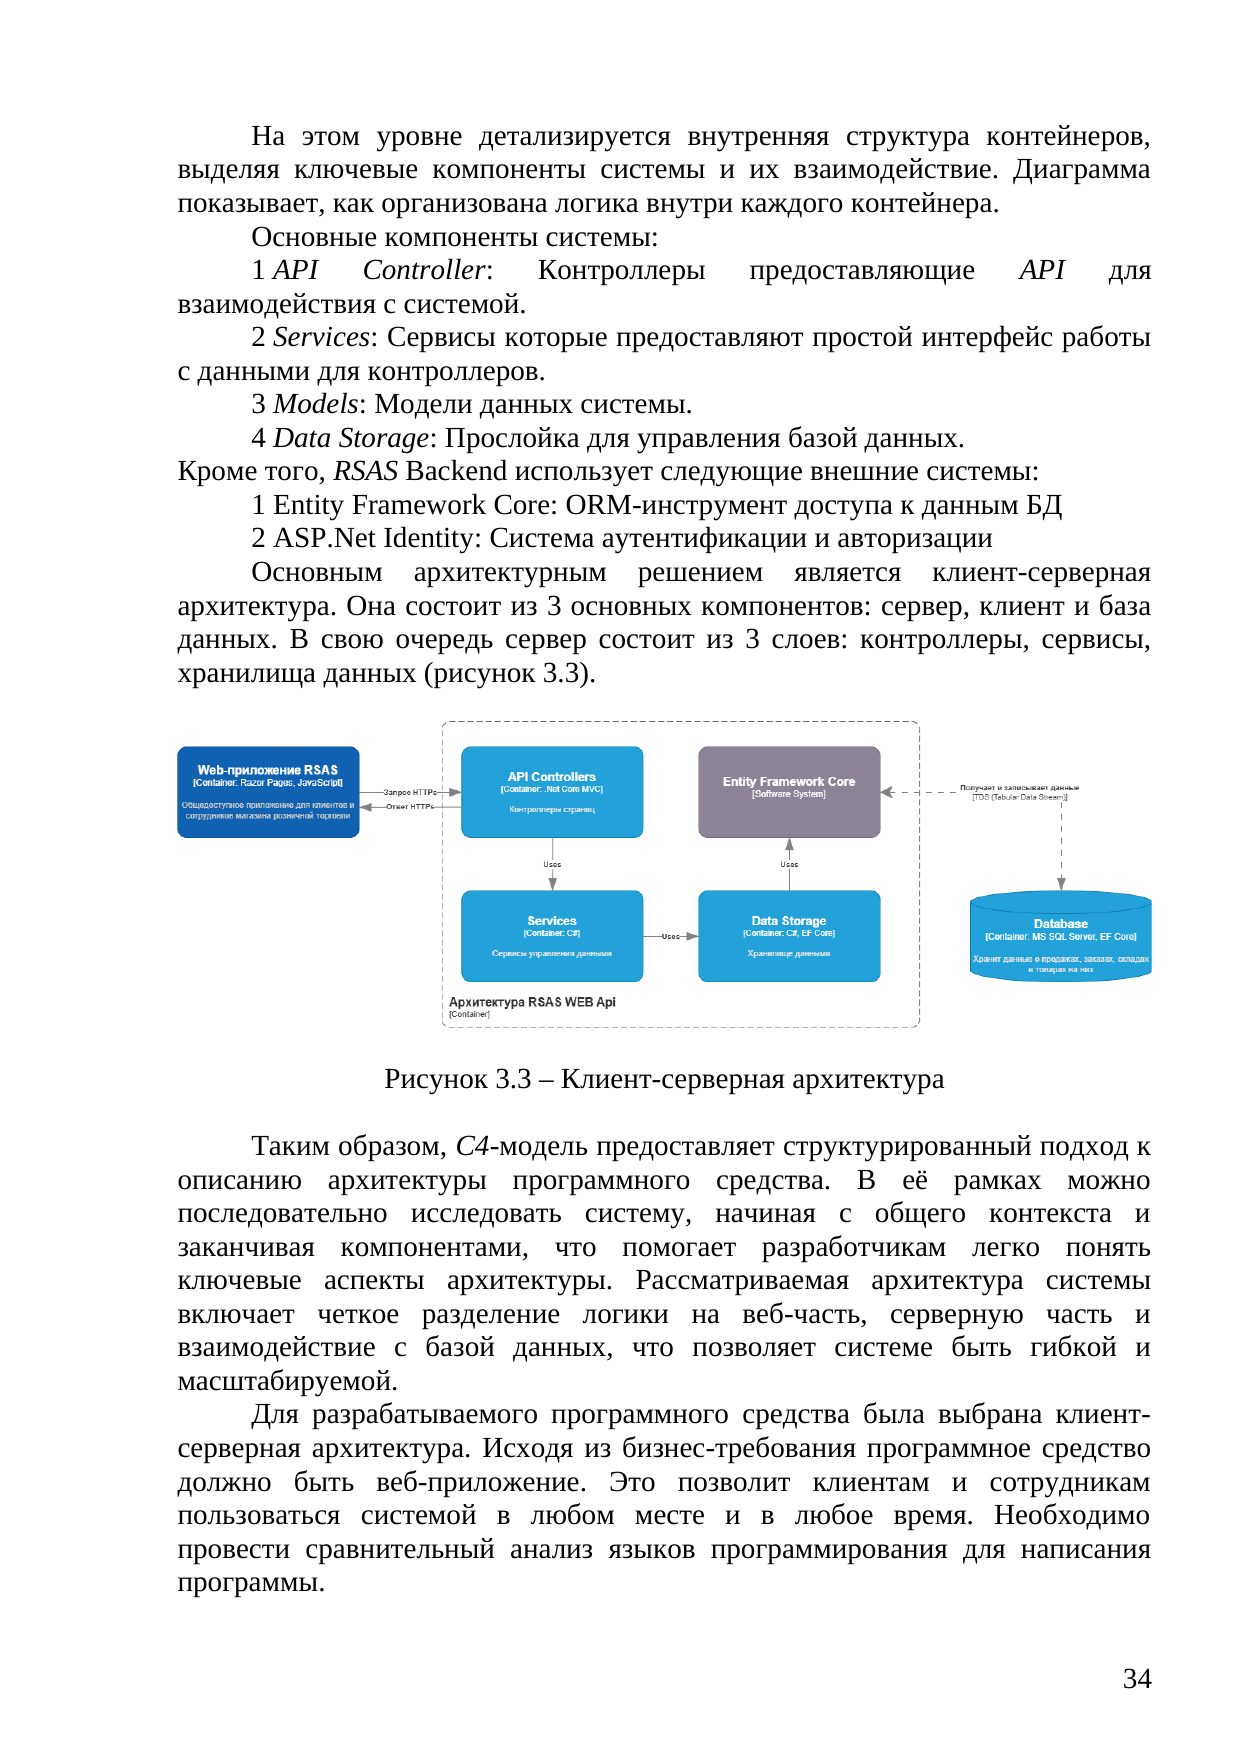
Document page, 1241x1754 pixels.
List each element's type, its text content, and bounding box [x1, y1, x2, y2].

list Entity Framework Core: ORM-инструмент доступа к данным БД [177, 487, 1152, 521]
text Рисунок 3.3 – Клиент-серверная архитектура [177, 1061, 1152, 1095]
text Основным архитектурным решением является клиент-серверная архитектура. Она состоит из 3 основных компонентов: сервер, клиент и база данных. В свою очередь сервер состоит из 3 слоев: контроллеры, сервисы, хранилища данных (рисунок 3.3). [177, 554, 1152, 688]
list Models: Модели данных системы. [177, 386, 1152, 420]
list Services: Сервисы которые предоставляют простой интерфейс работы с данными для контроллеров. [177, 319, 1152, 386]
text Основные компоненты системы: [177, 219, 1152, 252]
text На этом уровне детализируется внутренняя структура контейнеров, выделяя ключевые компоненты системы и их взаимодействие. Диаграмма показывает, как организована логика внутри каждого контейнера. [177, 118, 1152, 219]
picture [177, 721, 1152, 1028]
list API Controller: Контроллеры предоставляющие API для взаимодействия с системой. [177, 252, 1152, 319]
text Таким образом, C4-модель предоставляет структурированный подход к описанию архитектуры программного средства. В её рамках можно последовательно исследовать систему, начиная с общего контекста и заканчивая компонентами, что помогает разработчикам легко понять ключевые аспекты архитектуры. Рассматриваемая архитектура системы включает четкое разделение логики на веб-часть, серверную часть и взаимодействие с базой данных, что позволяет системе быть гибкой и масштабируемой. [177, 1128, 1152, 1397]
list Data Storage: Прослойка для управления базой данных. [177, 420, 1152, 453]
text Кроме того, RSAS Backend использует следующие внешние системы: [177, 453, 1152, 487]
list ASP.Net Identity: Система аутентификации и авторизации [177, 521, 1152, 554]
text Для разрабатываемого программного средства была выбрана клиент-серверная архитектура. Исходя из бизнес-требования программное средство должно быть веб-приложение. Это позволит клиентам и сотрудникам пользоваться системой в любом месте и в любое время. Необходимо провести сравнительный анализ языков программирования для написания программы. [177, 1397, 1152, 1598]
